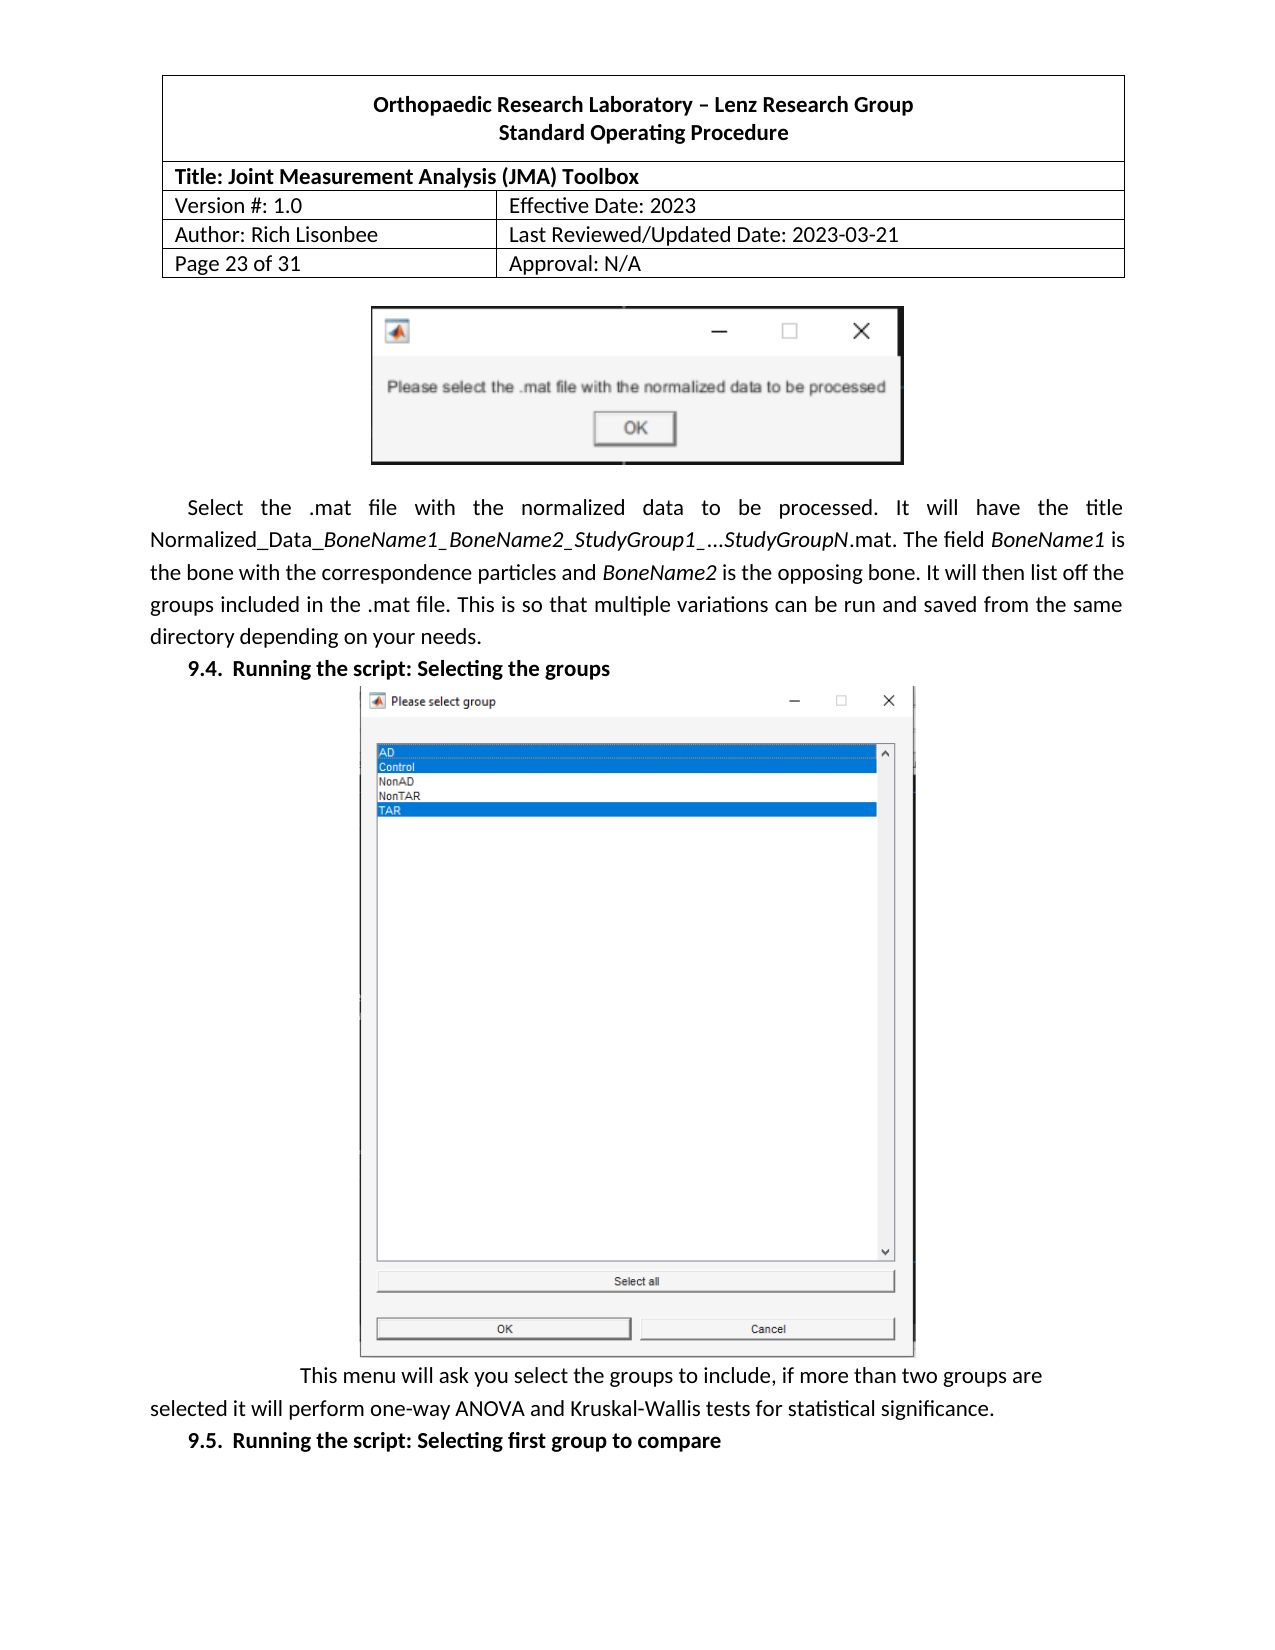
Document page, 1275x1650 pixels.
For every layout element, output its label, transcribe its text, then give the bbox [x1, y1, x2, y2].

text Select the .mat file with the normalized data to be processed. It will have the title Normalized_Data_BoneName1_BoneName2_StudyGroup1_...StudyGroupN.mat. The field BoneName1 is the bone with the correspondence particles and BoneName2 is the opposing bone. It will then list off the groups included in the .mat file. This is so that multiple variations can be run and saved from the same directory depending on your needs. [150, 493, 1125, 650]
list Running the script: Selecting the groups [187, 654, 1125, 682]
list Running the script: Selecting first group to compare [187, 1426, 1125, 1454]
picture [359, 686, 916, 1358]
picture [371, 306, 904, 465]
text This menu will ask you select the groups to include, if more than two groups are selected it will perform one-way ANOVA and Kruskal-Wallis tests for statistical significance. [150, 1362, 1125, 1422]
